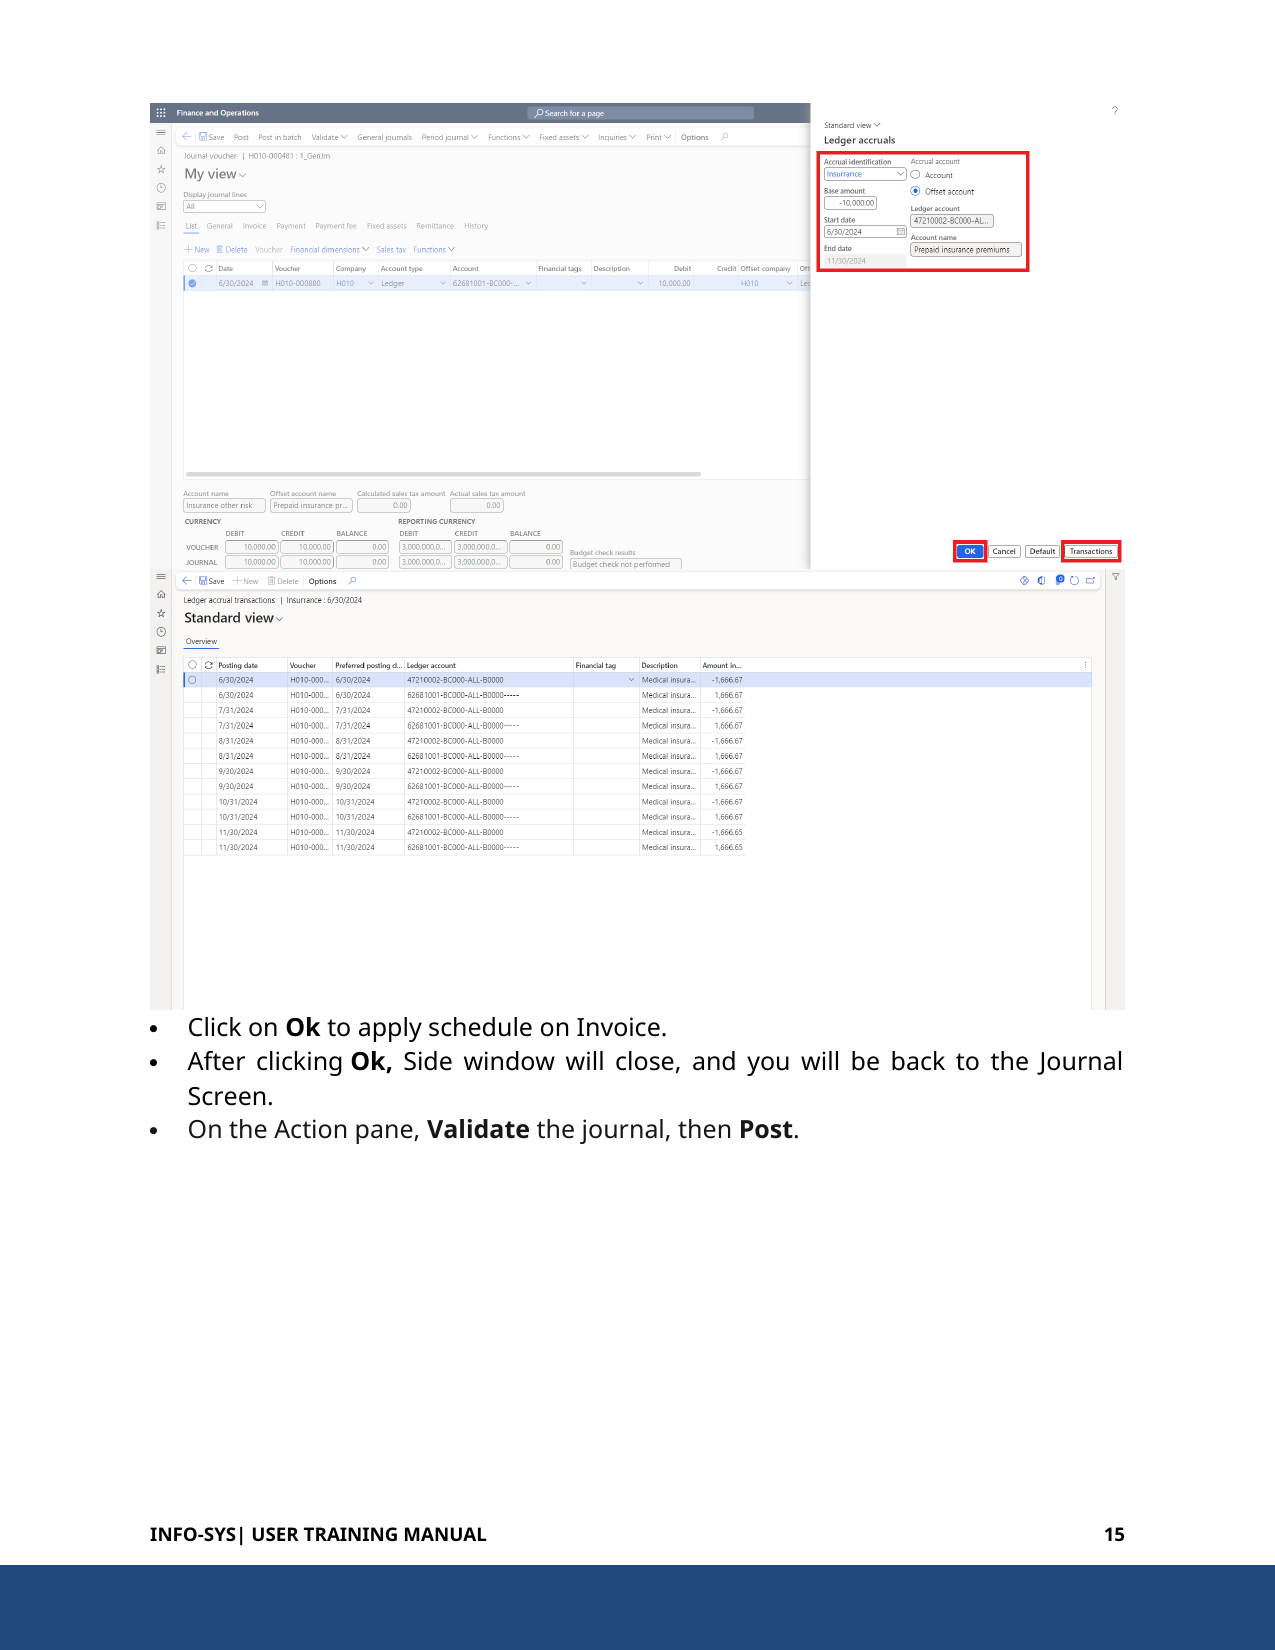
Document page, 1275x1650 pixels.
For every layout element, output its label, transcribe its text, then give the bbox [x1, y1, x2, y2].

picture [0, 1565, 1275, 1650]
list After clicking Ok, Side window will close, and you will be back to the Journal Screen. [150, 1044, 1125, 1112]
list On the Action pane, Validate the journal, then Post. [150, 1112, 1125, 1146]
list Click on Ok to apply schedule on Invoice. [150, 1010, 1125, 1044]
picture [150, 103, 1125, 1010]
